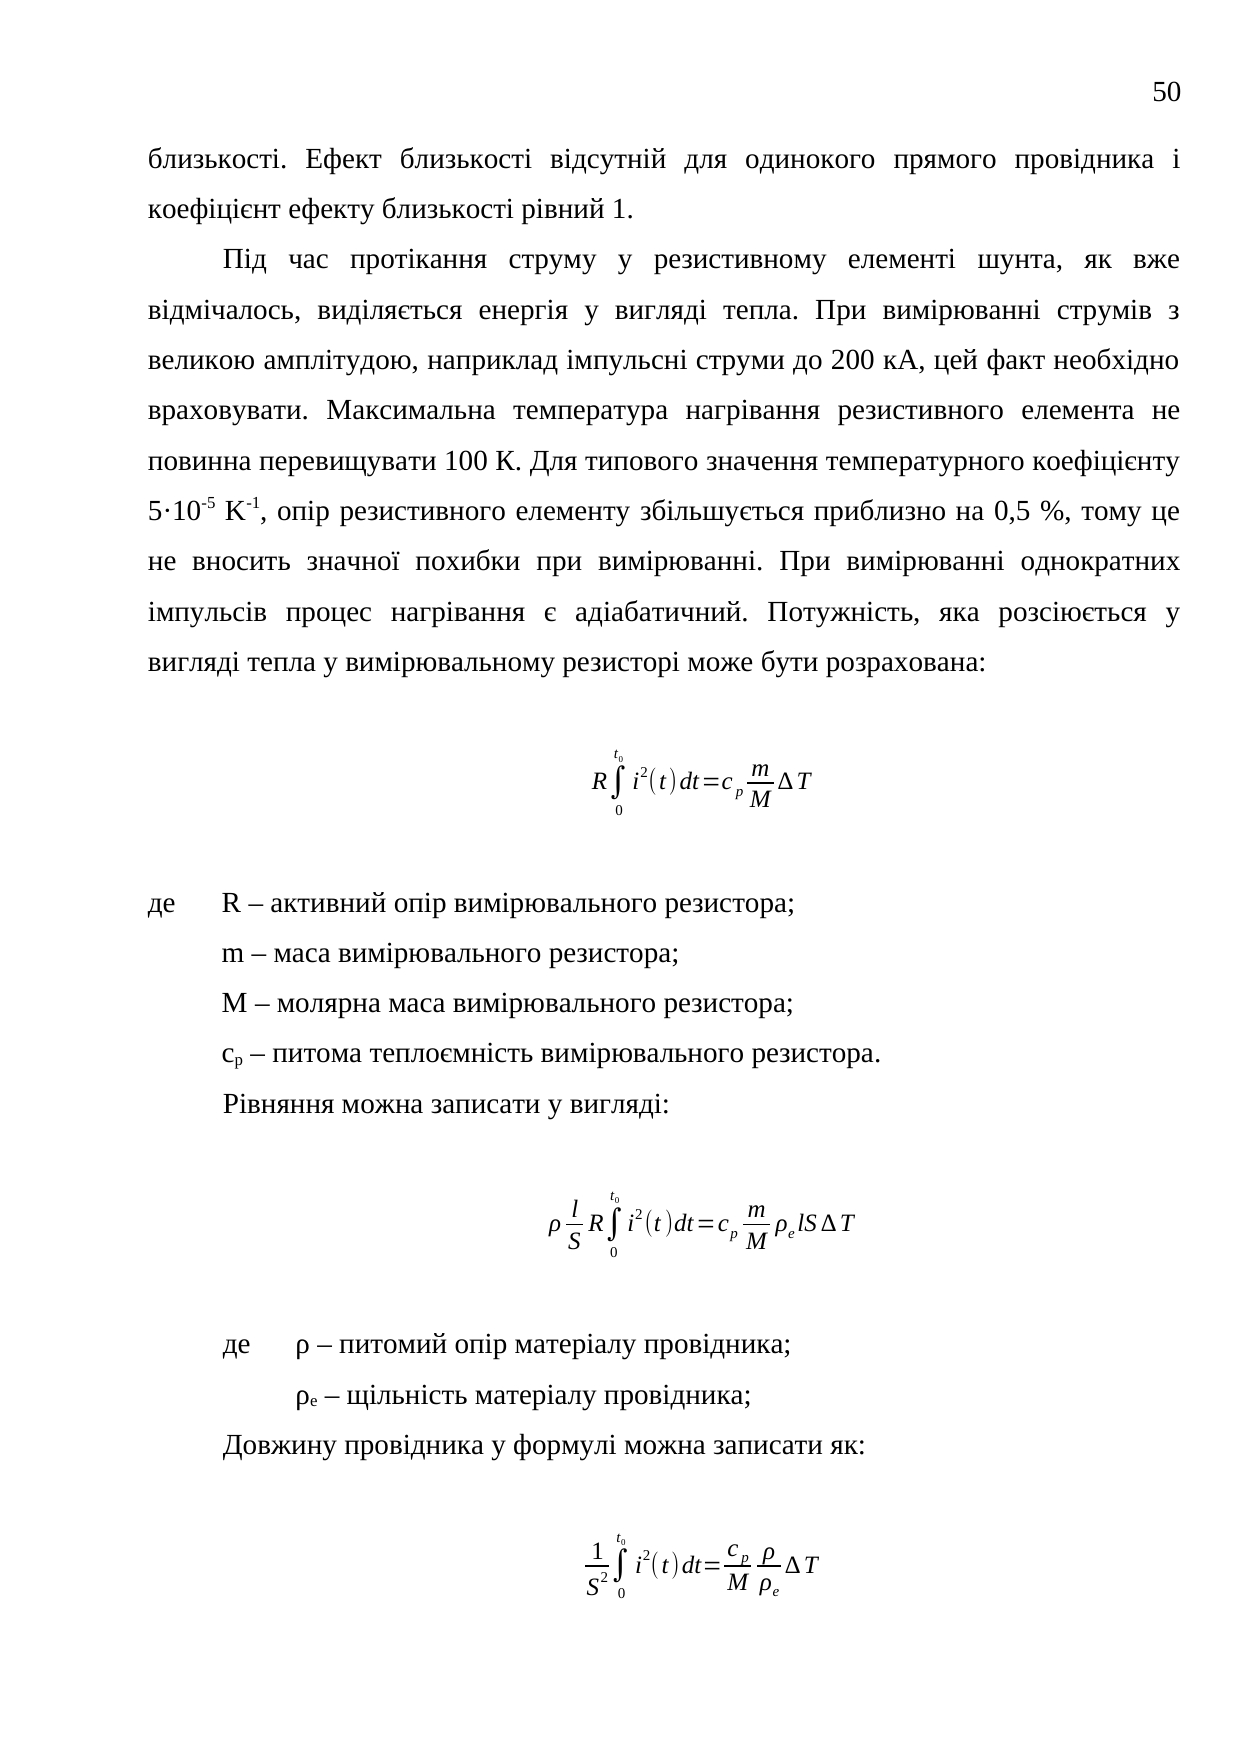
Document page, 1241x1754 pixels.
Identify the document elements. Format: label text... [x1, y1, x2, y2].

text ср – питома теплоємність вимірювального резистора. [148, 1036, 1181, 1069]
text ρe – щільність матеріалу провідника; [148, 1377, 1181, 1410]
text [148, 141, 1181, 225]
text Рівняння можна записати у вигляді: [148, 1086, 1181, 1119]
text де R – активний опір вимірювального резистора; [148, 885, 1181, 918]
text М – молярна маса вимірювального резистора; [148, 985, 1181, 1019]
text Під час протікання струму у резистивному елементі шунта, як вже відмічалось, виділяється енергія у вигляді тепла. При вимірюванні струмів з великою амплітудою, наприклад імпульсні струми до 200 кА, цей факт необхідно враховувати. Максимальна температура нагрівання резистивного елемента не повинна перевищувати 100 К. Для типового значення температурного коефіцієнту 5·10-5 K-1, опір резистивного елементу збільшується приблизно на 0,5 %, тому це не вносить значної похибки при вимірюванні. При вимірюванні однократних імпульсів процес нагрівання є адіабатичний. Потужність, яка розсіюється у вигляді тепла у вимірювальному резисторі може бути розрахована: [148, 242, 1181, 678]
text де ρ – питомий опір матеріалу провідника; [148, 1327, 1181, 1360]
text Довжину провідника у формулі можна записати як: [148, 1427, 1181, 1461]
text m – маса вимірювального резистора; [148, 935, 1181, 968]
